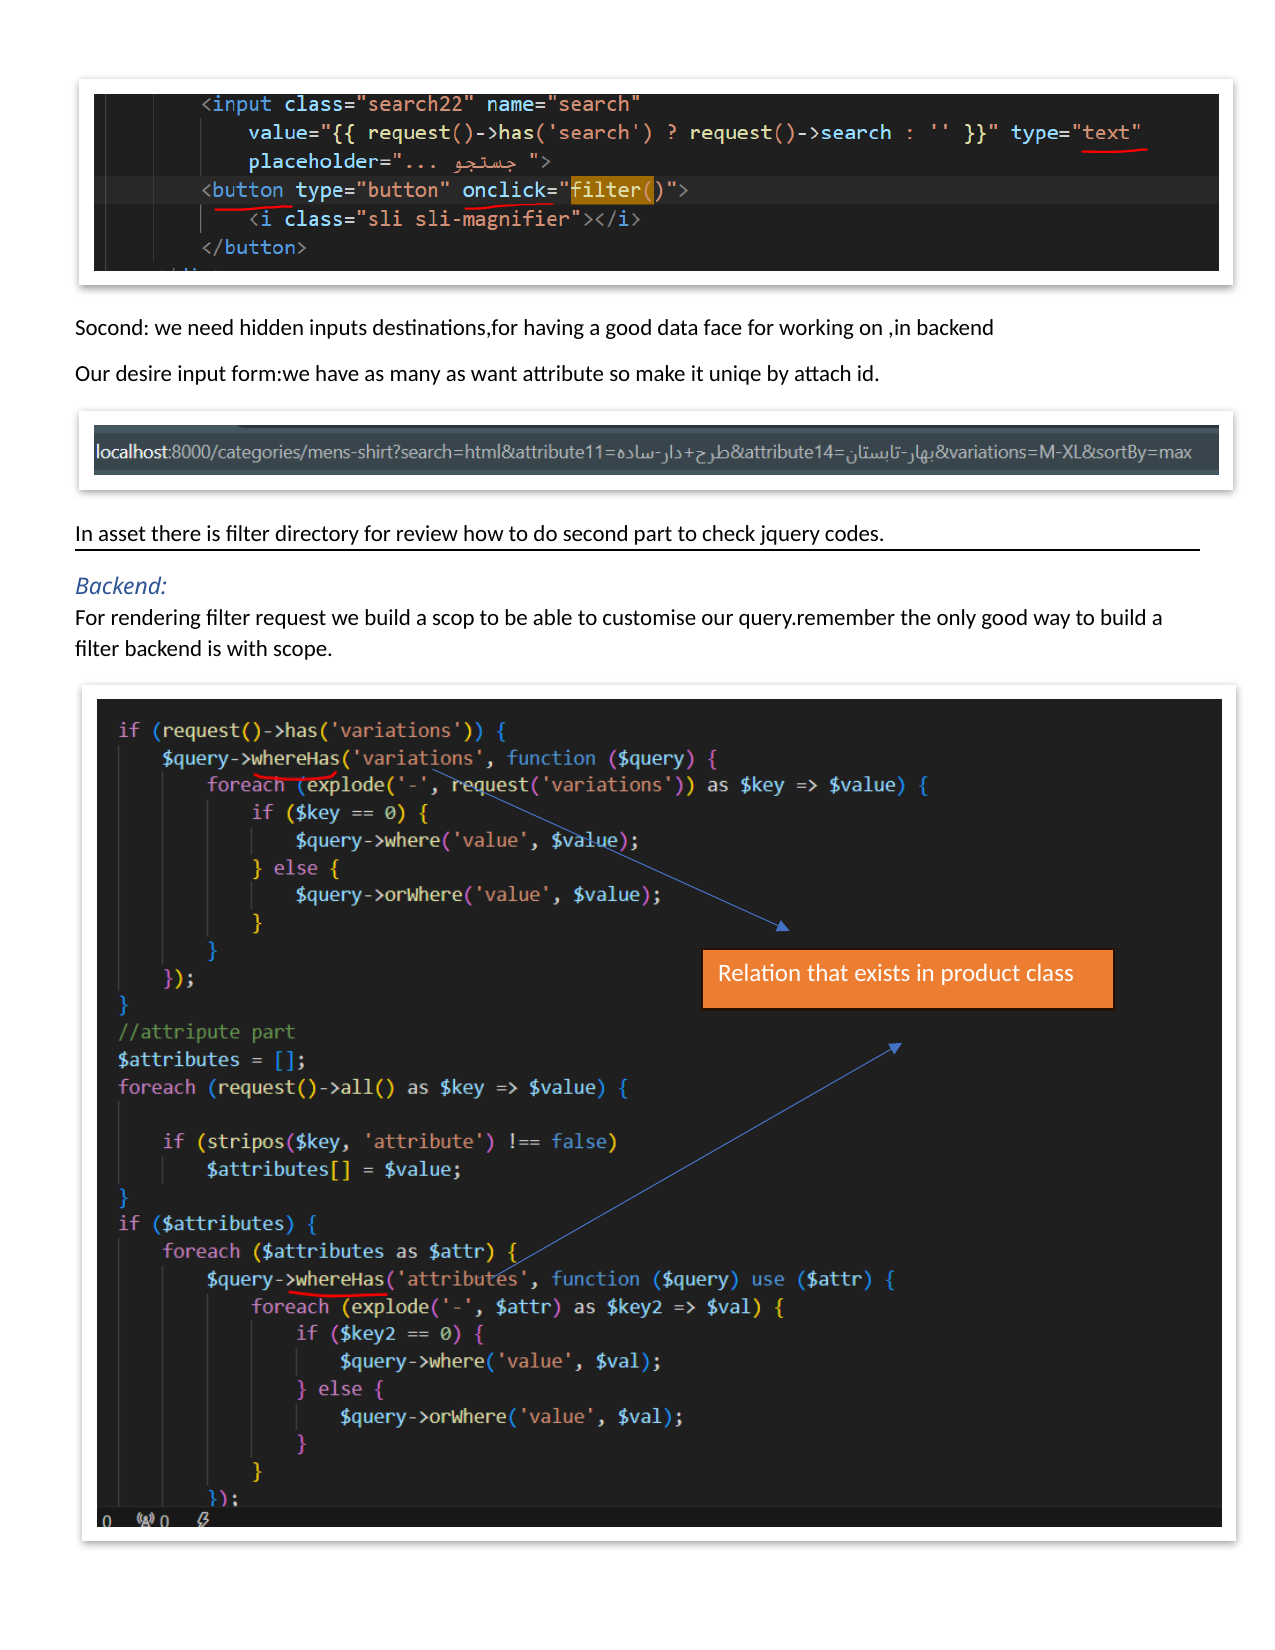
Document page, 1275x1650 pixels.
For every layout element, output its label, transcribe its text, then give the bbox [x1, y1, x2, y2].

subtitle Backend: [75, 570, 1200, 601]
text In asset there is filter directory for review how to do second part to check jquery codes. [75, 519, 1200, 549]
picture [94, 425, 1219, 475]
picture [94, 94, 1219, 271]
text Our desire input form:we have as many as want attribute so make it uniqe by attach id. [75, 359, 1200, 388]
picture [97, 699, 1222, 1527]
text For rendering filter request we build a scop to be able to customise our query.remember the only good way to build a filter backend is with scope. [75, 603, 1200, 662]
text Socond: we need hidden inputs destinations,for having a good data face for working on ,in backend [75, 313, 1200, 341]
